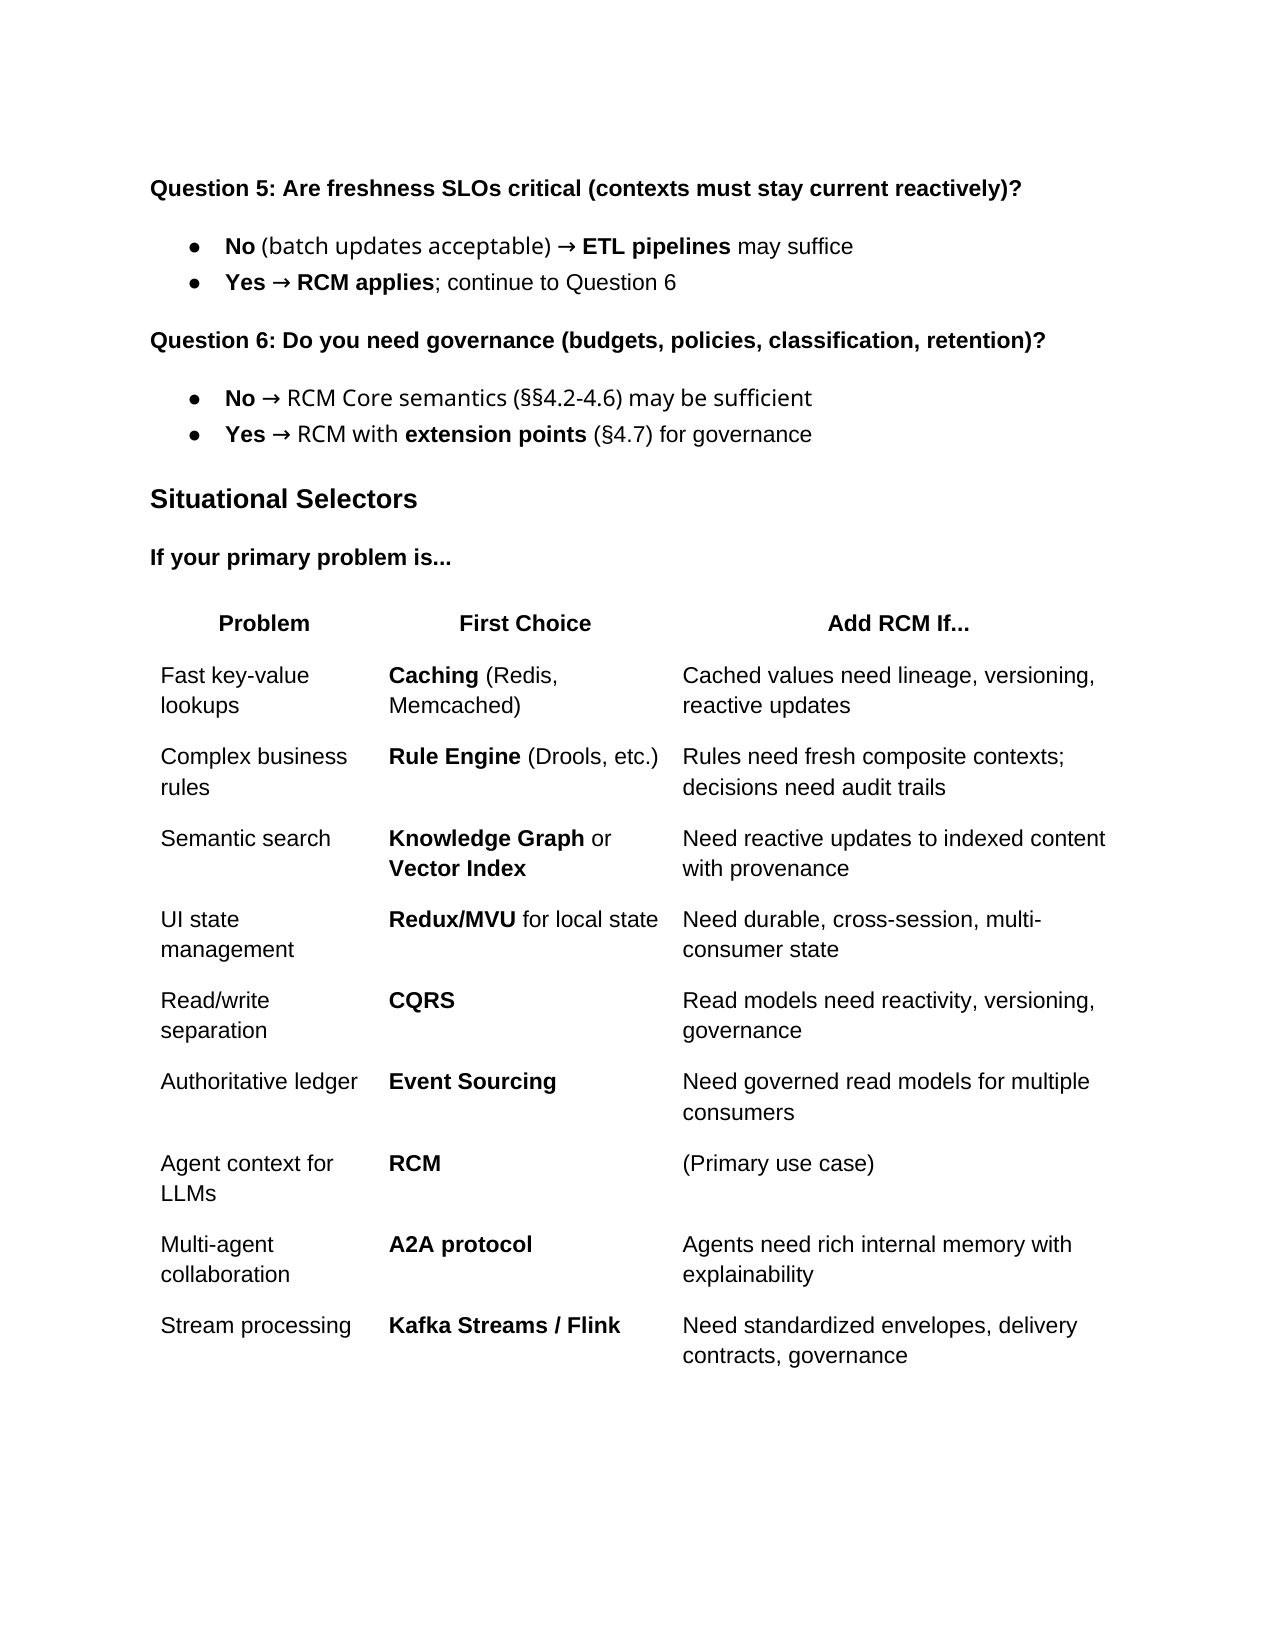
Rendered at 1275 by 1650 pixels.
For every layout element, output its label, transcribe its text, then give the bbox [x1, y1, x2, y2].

list No → RCM Core semantics (§§4.2-4.6) may be sufficient [187, 382, 1125, 413]
text Question 6: Do you need governance (budgets, policies, classification, retention)? [150, 327, 1125, 353]
list Yes → RCM with extension points (§4.7) for governance [187, 418, 1125, 449]
list No (batch updates acceptable) → ETL pipelines may suffice [187, 230, 1125, 261]
text If your primary problem is... [150, 544, 1125, 571]
list Yes → RCM applies; continue to Question 6 [187, 266, 1125, 297]
subtitle Situational Selectors [150, 483, 1125, 514]
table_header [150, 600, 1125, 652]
text Question 5: Are freshness SLOs critical (contexts must stay current reactively)? [150, 175, 1125, 201]
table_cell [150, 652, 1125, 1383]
